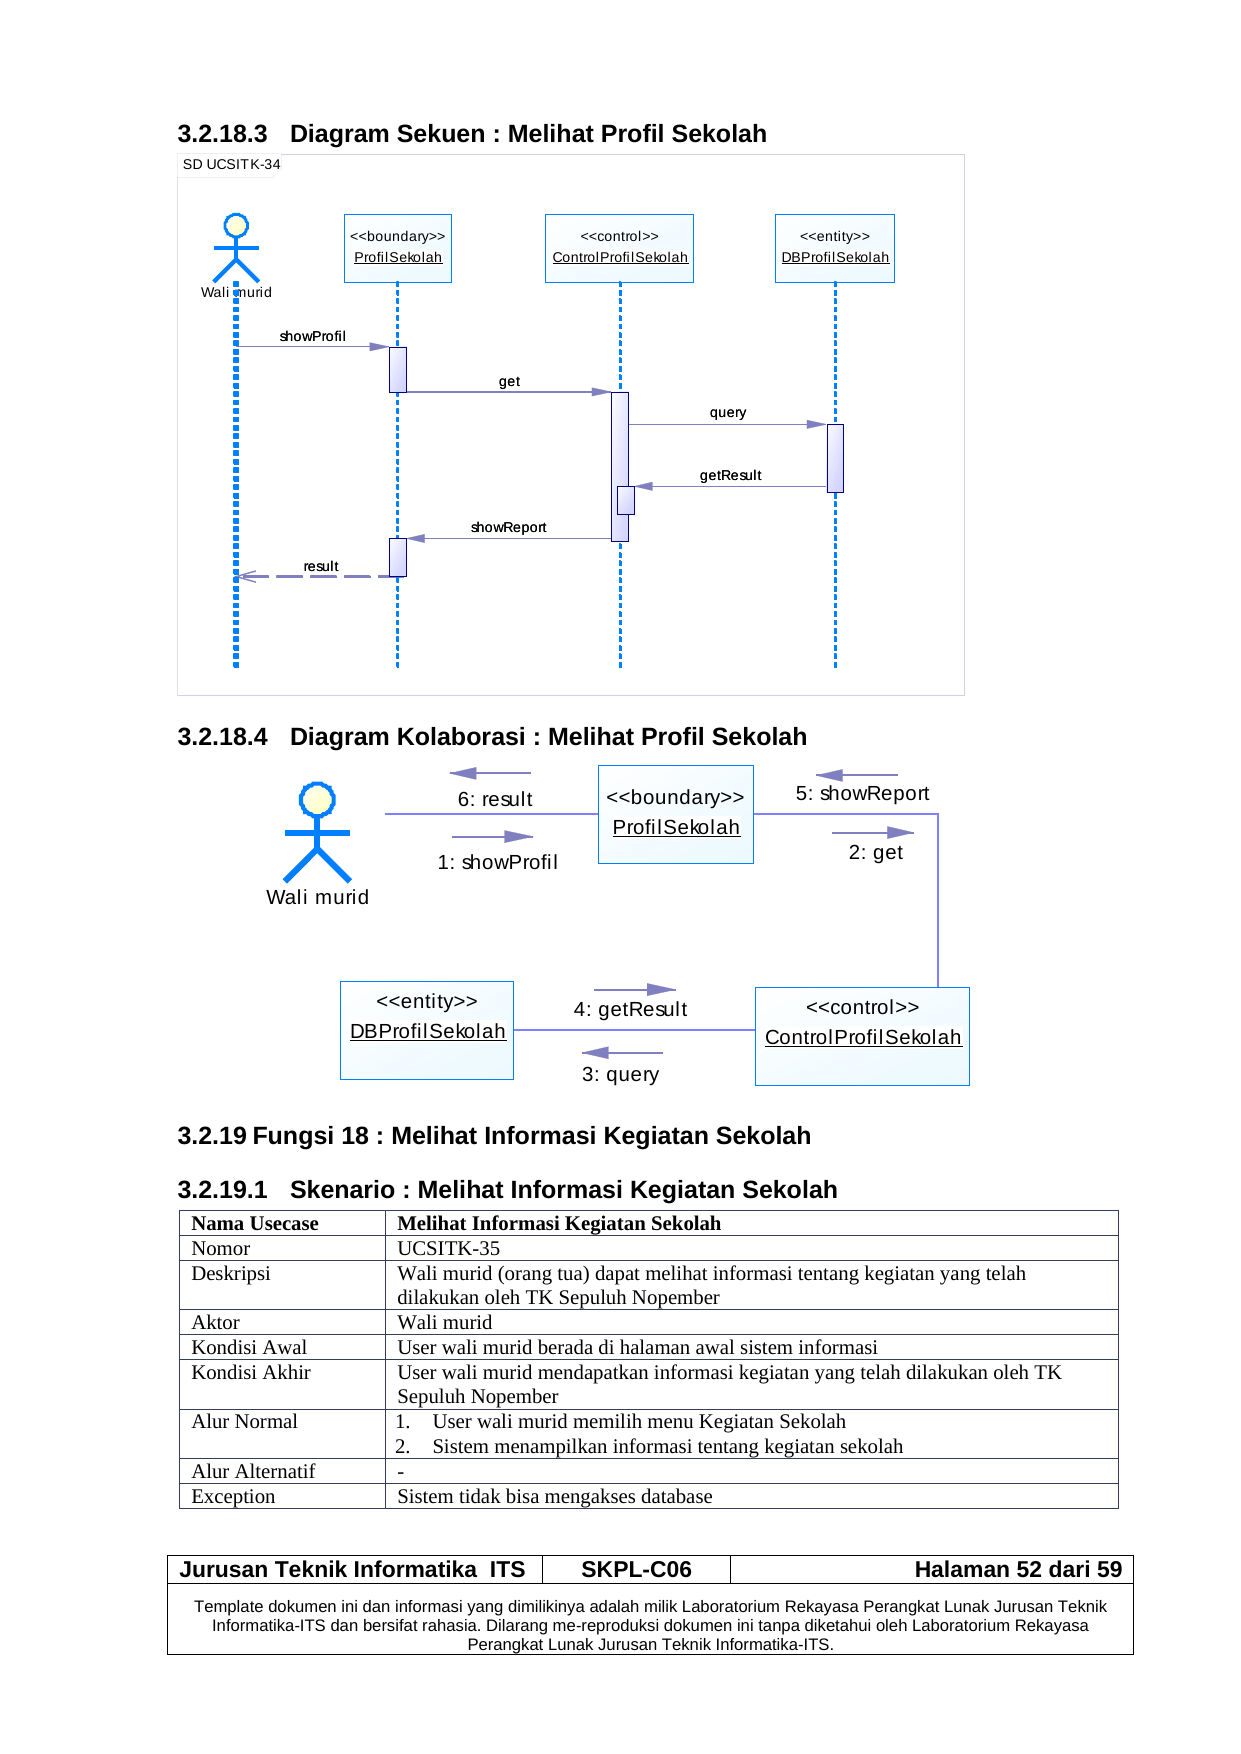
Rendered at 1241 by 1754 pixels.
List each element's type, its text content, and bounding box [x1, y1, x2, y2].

table_cell Kondisi Akhir [180, 1360, 385, 1408]
table_cell User wali murid berada di halaman awal sistem informasi [386, 1335, 1118, 1359]
table_cell Alur Alternatif [180, 1459, 385, 1483]
subtitle Skenario : Melihat Informasi Kegiatan Sekolah [177, 1175, 1121, 1203]
subtitle Diagram Kolaborasi : Melihat Profil Sekolah [177, 722, 1121, 751]
table_cell User wali murid memilih menu Kegiatan Sekolah Sistem menampilkan informasi tentang kegiatan sekolah [386, 1410, 1118, 1458]
table_cell Exception [180, 1484, 385, 1508]
table_cell Deskripsi [180, 1261, 385, 1309]
table_header Melihat Informasi Kegiatan Sekolah [386, 1211, 1118, 1235]
subtitle Diagram Sekuen : Melihat Profil Sekolah [177, 119, 1121, 147]
table_cell Wali murid (orang tua) dapat melihat informasi tentang kegiatan yang telah dilakukan oleh TK Sepuluh Nopember [386, 1261, 1118, 1309]
table_cell Nomor [180, 1236, 385, 1260]
subtitle Fungsi 18 : Melihat Informasi Kegiatan Sekolah [177, 1121, 1121, 1150]
table_header Nama Usecase [180, 1211, 385, 1235]
table_cell Wali murid [386, 1310, 1118, 1334]
table_cell - [386, 1459, 1118, 1483]
table_cell User wali murid mendapatkan informasi kegiatan yang telah dilakukan oleh TK Sepuluh Nopember [386, 1360, 1118, 1408]
table_cell Sistem tidak bisa mengakses database [386, 1484, 1118, 1508]
table_cell Aktor [180, 1310, 385, 1334]
table_cell Alur Normal [180, 1410, 385, 1458]
table_cell Kondisi Awal [180, 1335, 385, 1359]
table_cell UCSITK-35 [386, 1236, 1118, 1260]
